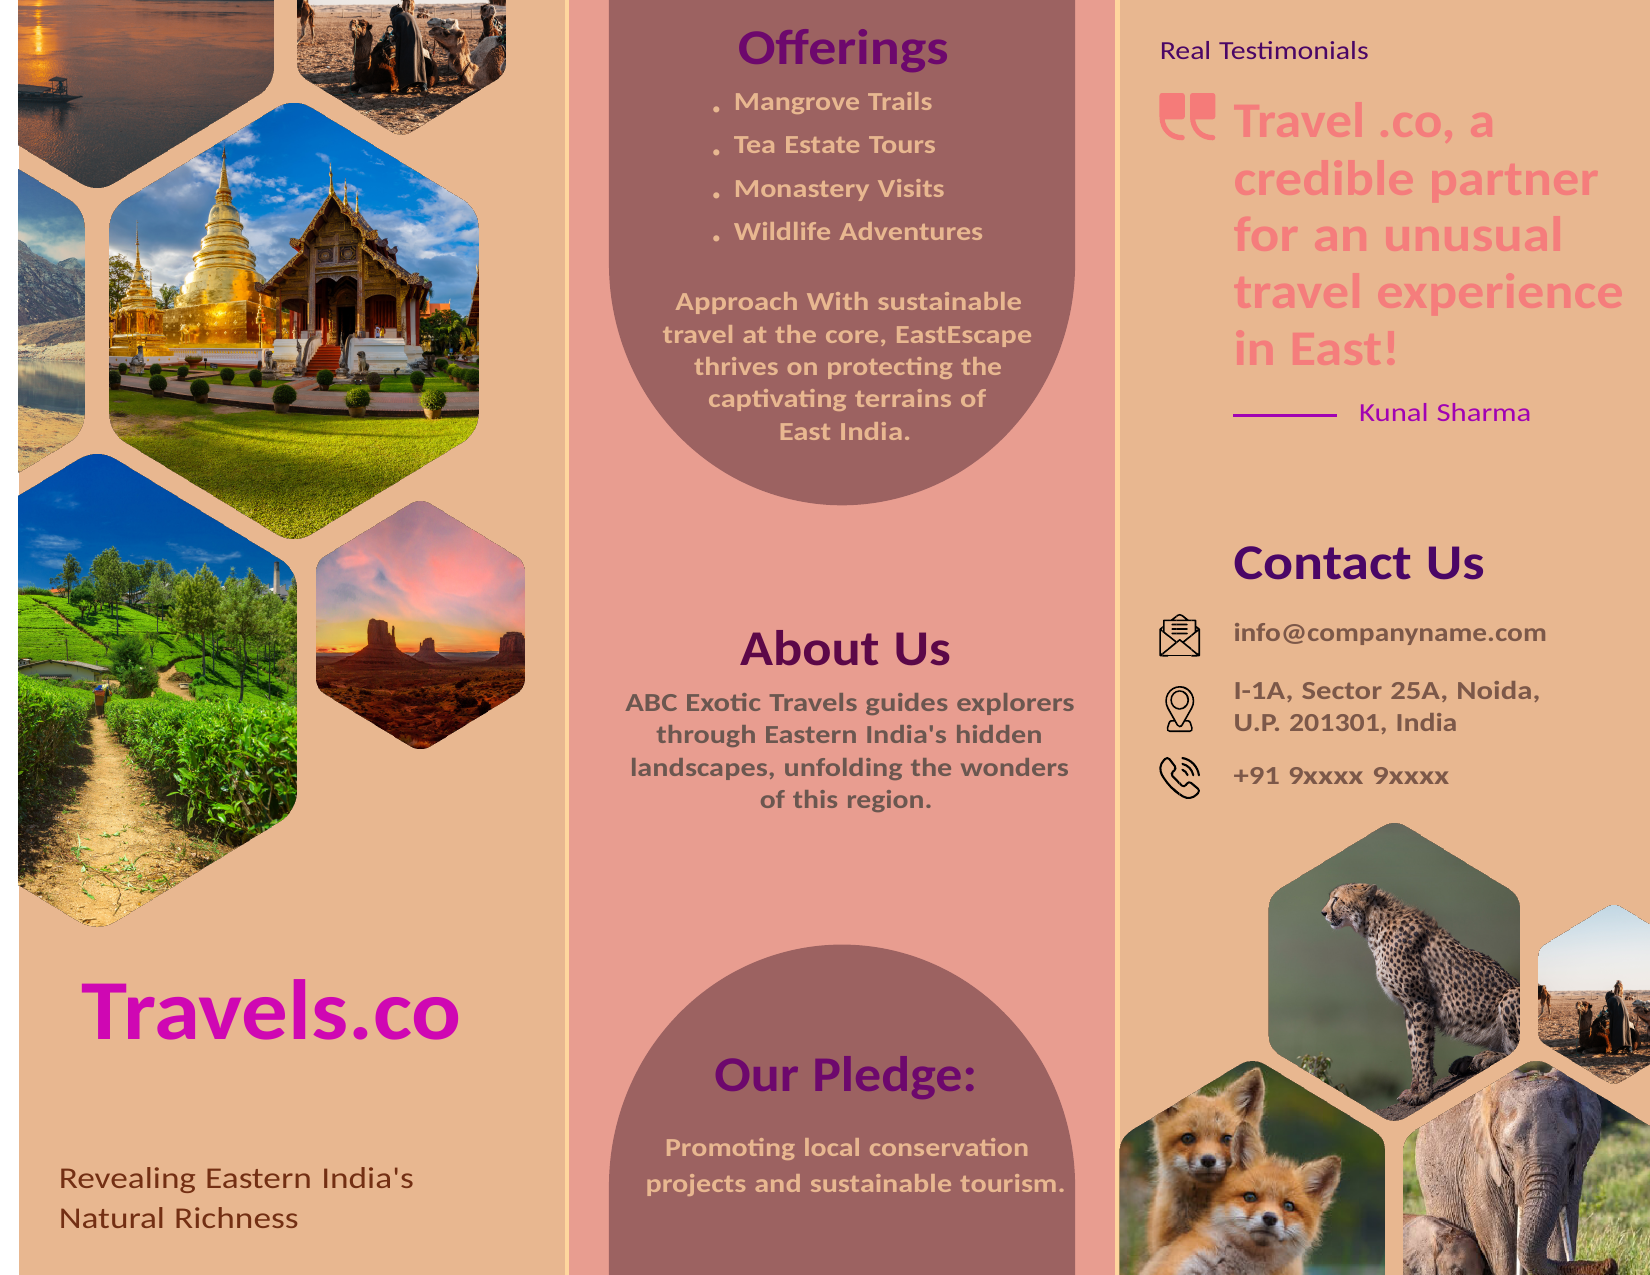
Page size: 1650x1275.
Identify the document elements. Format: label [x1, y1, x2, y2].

picture [1119, 822, 1650, 1275]
picture [18, 0, 525, 927]
